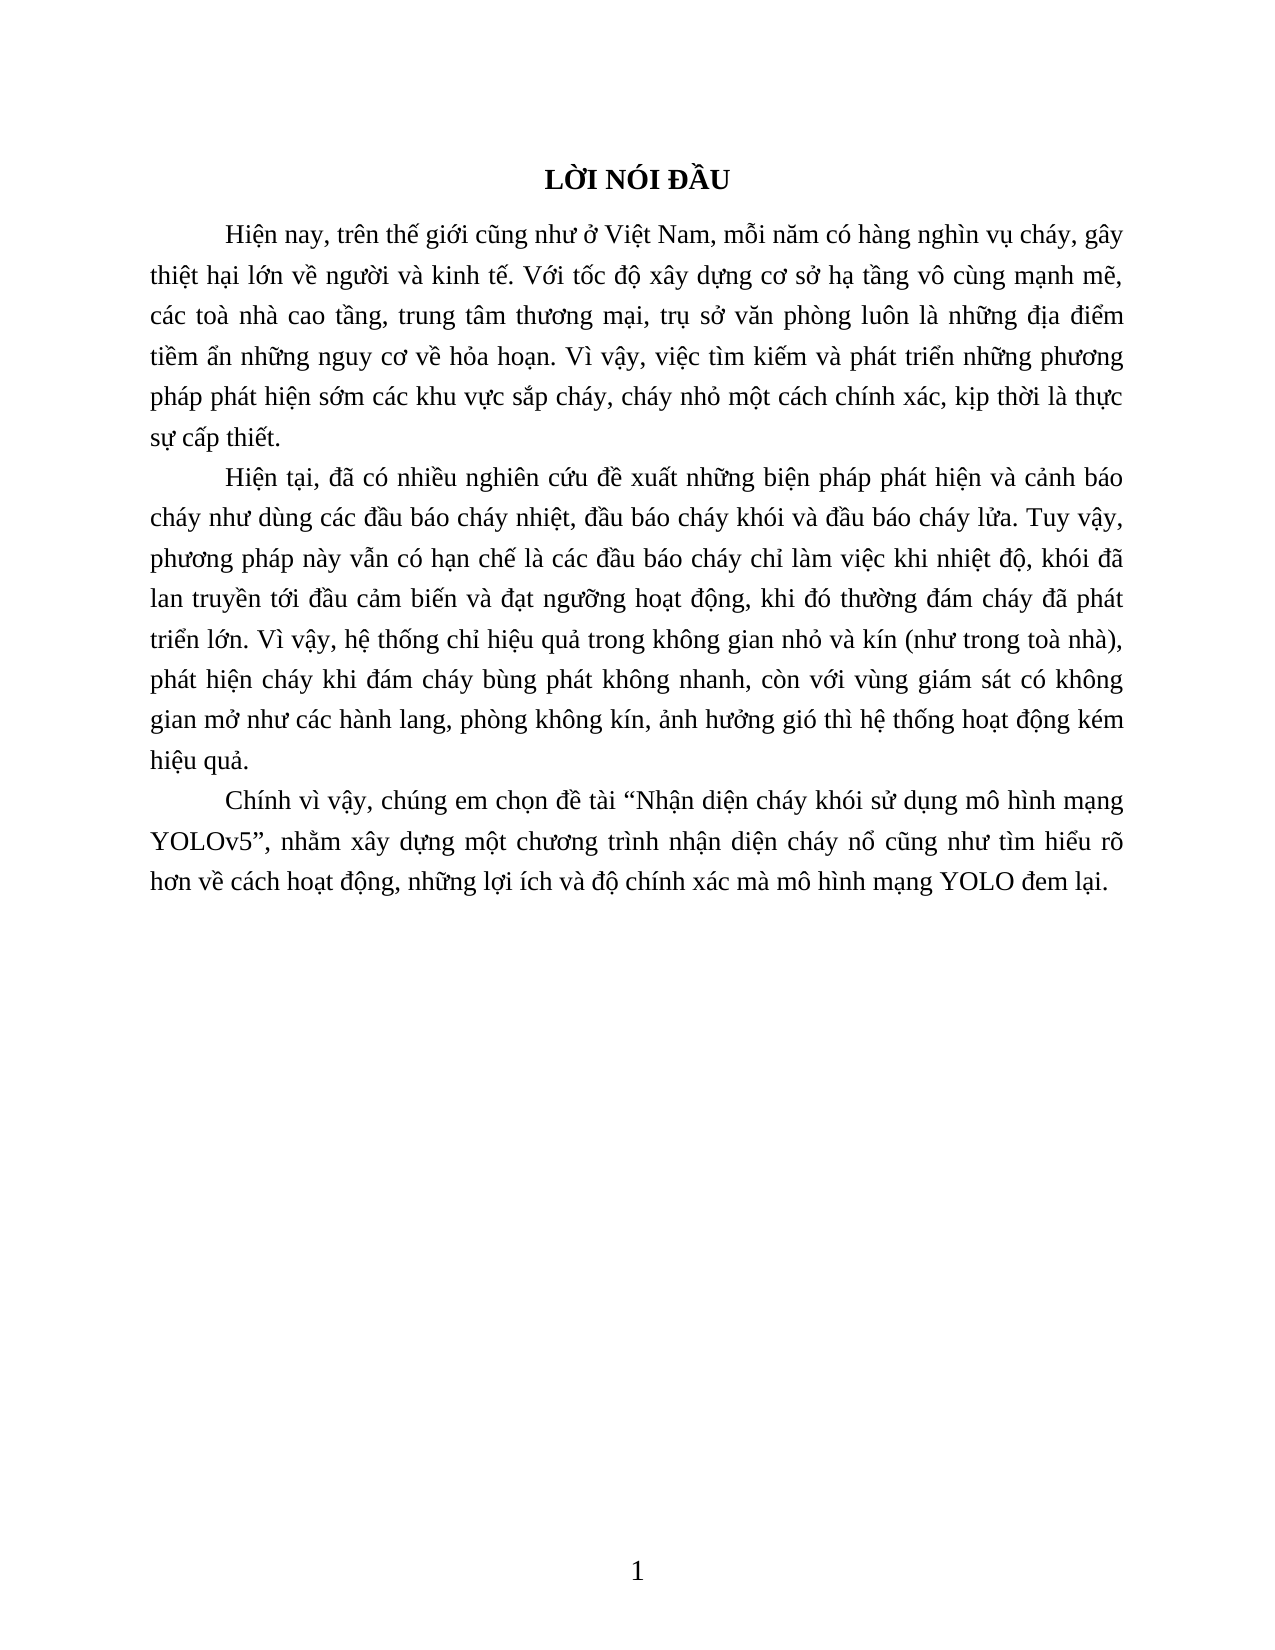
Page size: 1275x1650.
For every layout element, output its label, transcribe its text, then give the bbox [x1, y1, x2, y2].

text Hiện tại, đã có nhiều nghiên cứu đề xuất những biện pháp phát hiện và cảnh báo cháy như dùng các đầu báo cháy nhiệt, đầu báo cháy khói và đầu báo cháy lửa. Tuy vậy, phương pháp này vẫn có hạn chế là các đầu báo cháy chỉ làm việc khi nhiệt độ, khói đã lan truyền tới đầu cảm biến và đạt ngưỡng hoạt động, khi đó thường đám cháy đã phát triển lớn. Vì vậy, hệ thống chỉ hiệu quả trong không gian nhỏ và kín (như trong toà nhà), phát hiện cháy khi đám cháy bùng phát không nhanh, còn với vùng giám sát có không gian mở như các hành lang, phòng không kín, ảnh hưởng gió thì hệ thống hoạt động kém hiệu quả. [150, 461, 1125, 775]
text Hiện nay, trên thế giới cũng như ở Việt Nam, mỗi năm có hàng nghìn vụ cháy, gây thiệt hại lớn về người và kinh tế. Với tốc độ xây dựng cơ sở hạ tầng vô cùng mạnh mẽ, các toà nhà cao tầng, trung tâm thương mại, trụ sở văn phòng luôn là những địa điểm tiềm ẩn những nguy cơ về hỏa hoạn. Vì vậy, việc tìm kiếm và phát triển những phương pháp phát hiện sớm các khu vực sắp cháy, cháy nhỏ một cách chính xác, kịp thời là thực sự cấp thiết. [150, 218, 1125, 452]
text Chính vì vậy, chúng em chọn đề tài “Nhận diện cháy khói sử dụng mô hình mạng YOLOv5”, nhằm xây dựng một chương trình nhận diện cháy nổ cũng như tìm hiểu rõ hơn về cách hoạt động, những lợi ích và độ chính xác mà mô hình mạng YOLO đem lại. [150, 784, 1125, 896]
subtitle LỜI NÓI ĐẦU [150, 162, 1125, 196]
